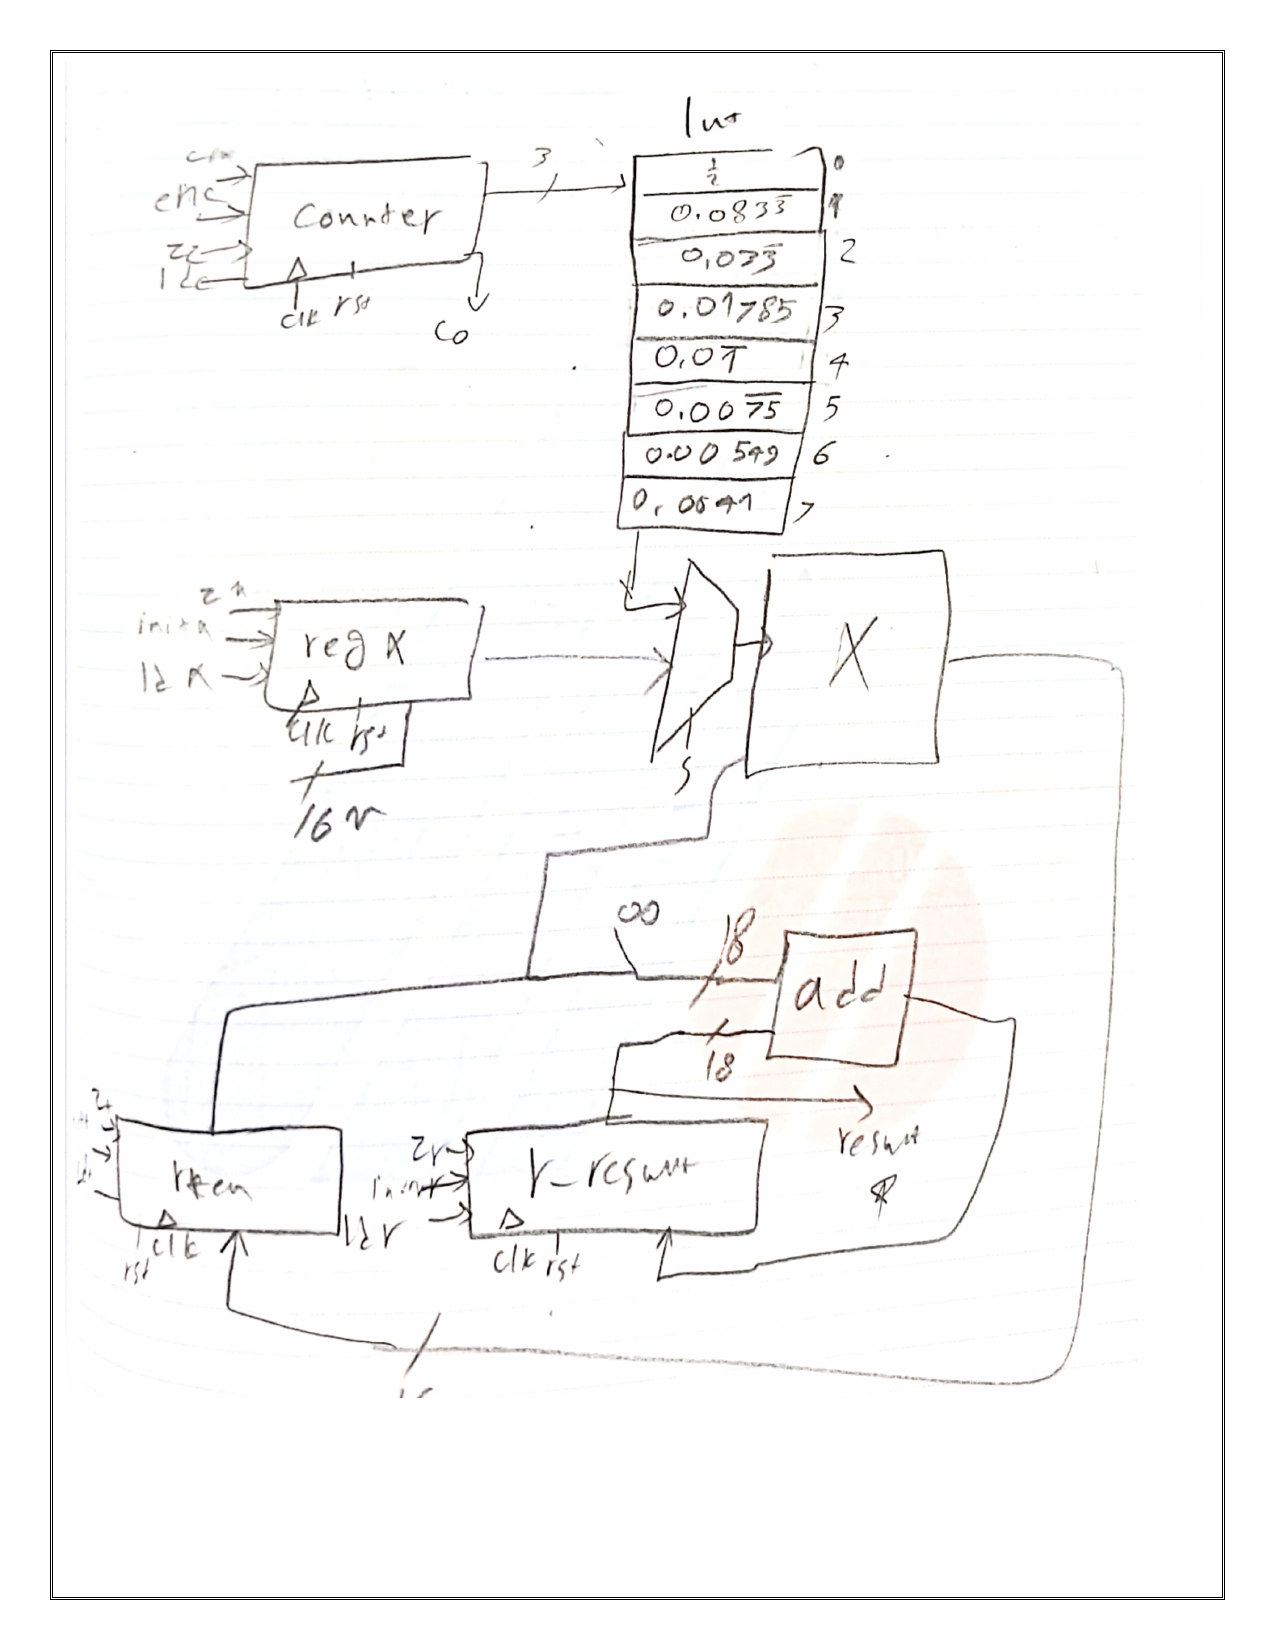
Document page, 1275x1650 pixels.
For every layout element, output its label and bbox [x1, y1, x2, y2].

picture [65, 61, 1203, 1398]
